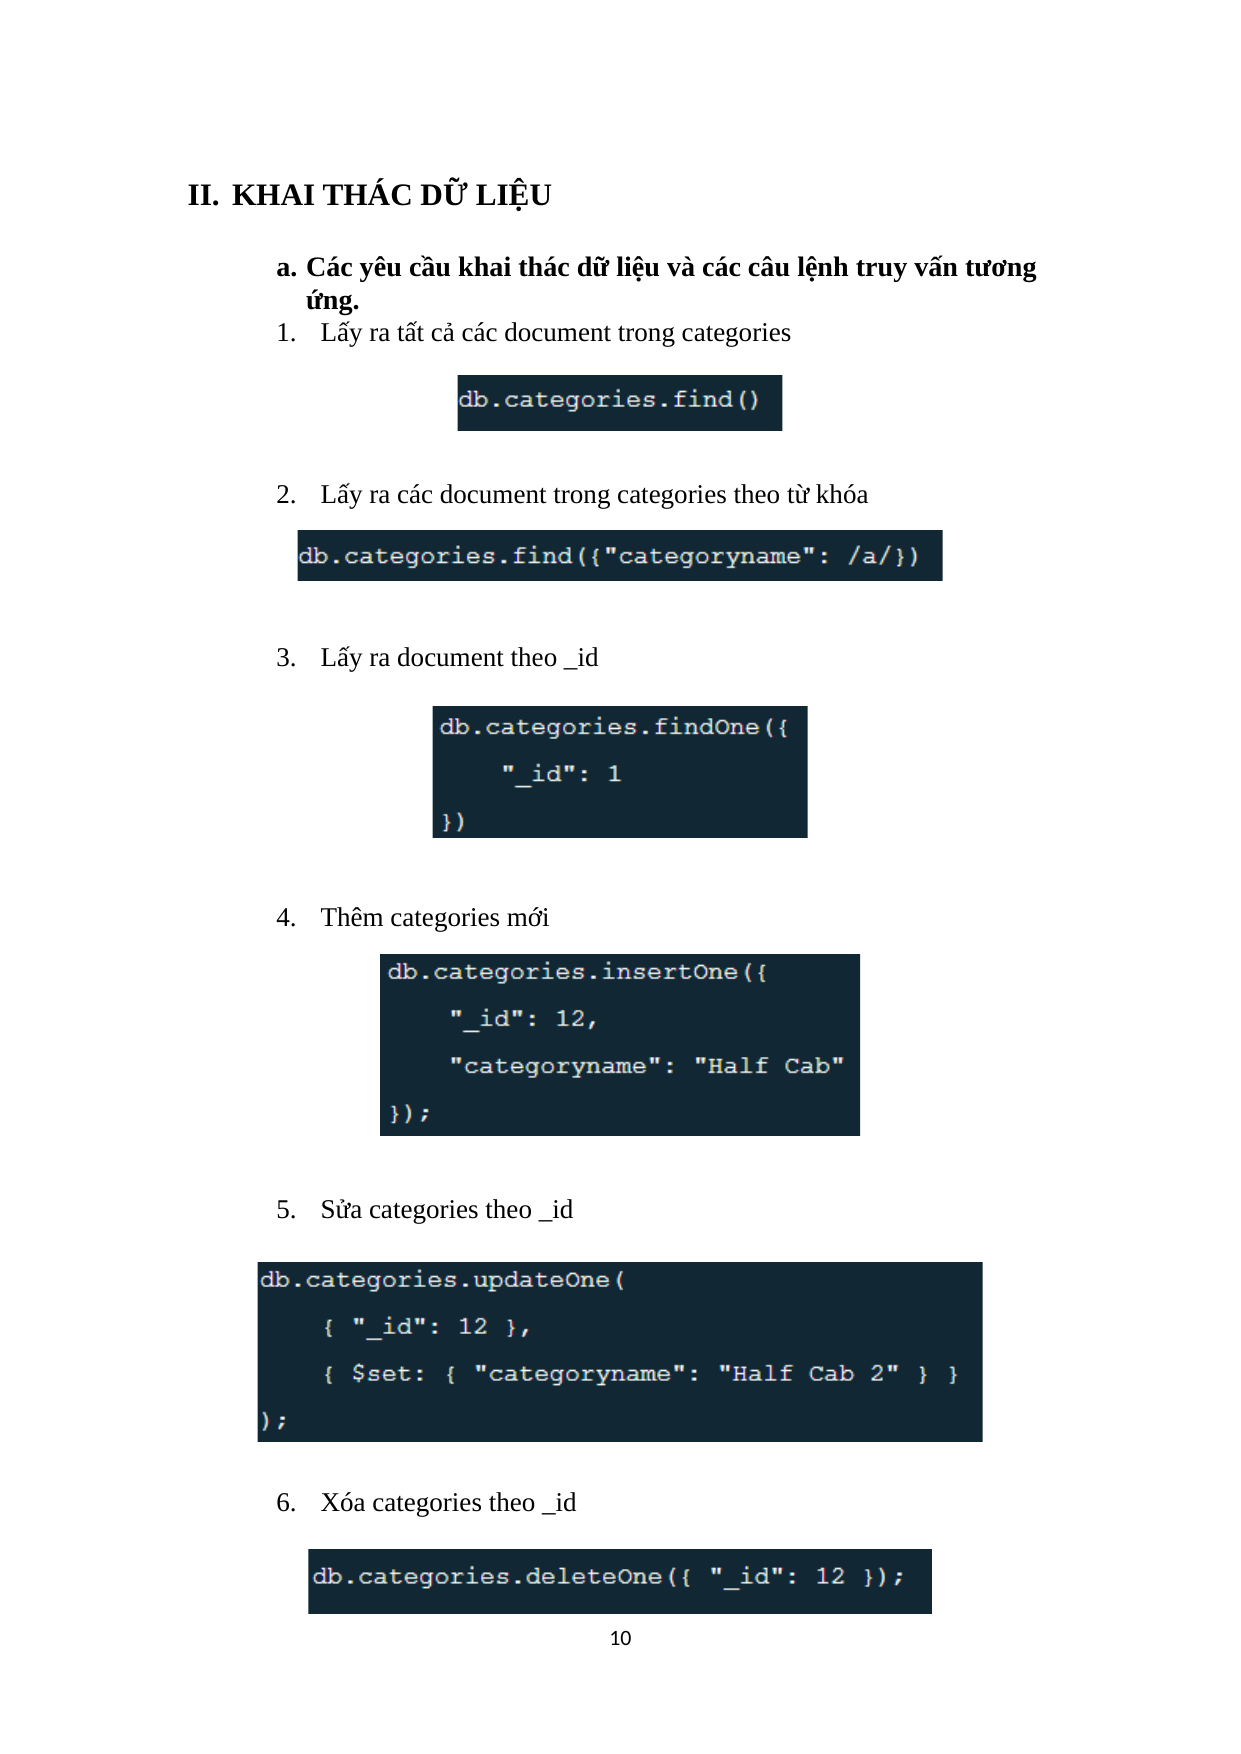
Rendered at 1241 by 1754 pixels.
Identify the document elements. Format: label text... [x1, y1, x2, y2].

picture [457, 375, 783, 431]
picture [297, 530, 943, 581]
picture [432, 706, 808, 838]
list Các yêu cầu khai thác dữ liệu và các câu lệnh truy vấn tương ứng. [276, 250, 1053, 315]
picture [380, 954, 861, 1136]
list Sửa categories theo _id [276, 1193, 1053, 1225]
list KHAI THÁC DỮ LIỆU [187, 162, 1053, 227]
list Xóa categories theo _id [276, 1485, 1053, 1518]
list Lấy ra document theo _id [276, 640, 1053, 673]
list Lấy ra tất cả các document trong categories [276, 315, 1053, 348]
picture [308, 1549, 932, 1614]
list Lấy ra các document trong categories theo từ khóa [276, 478, 1053, 510]
list Thêm categories mới [276, 900, 1053, 933]
picture [257, 1262, 983, 1442]
